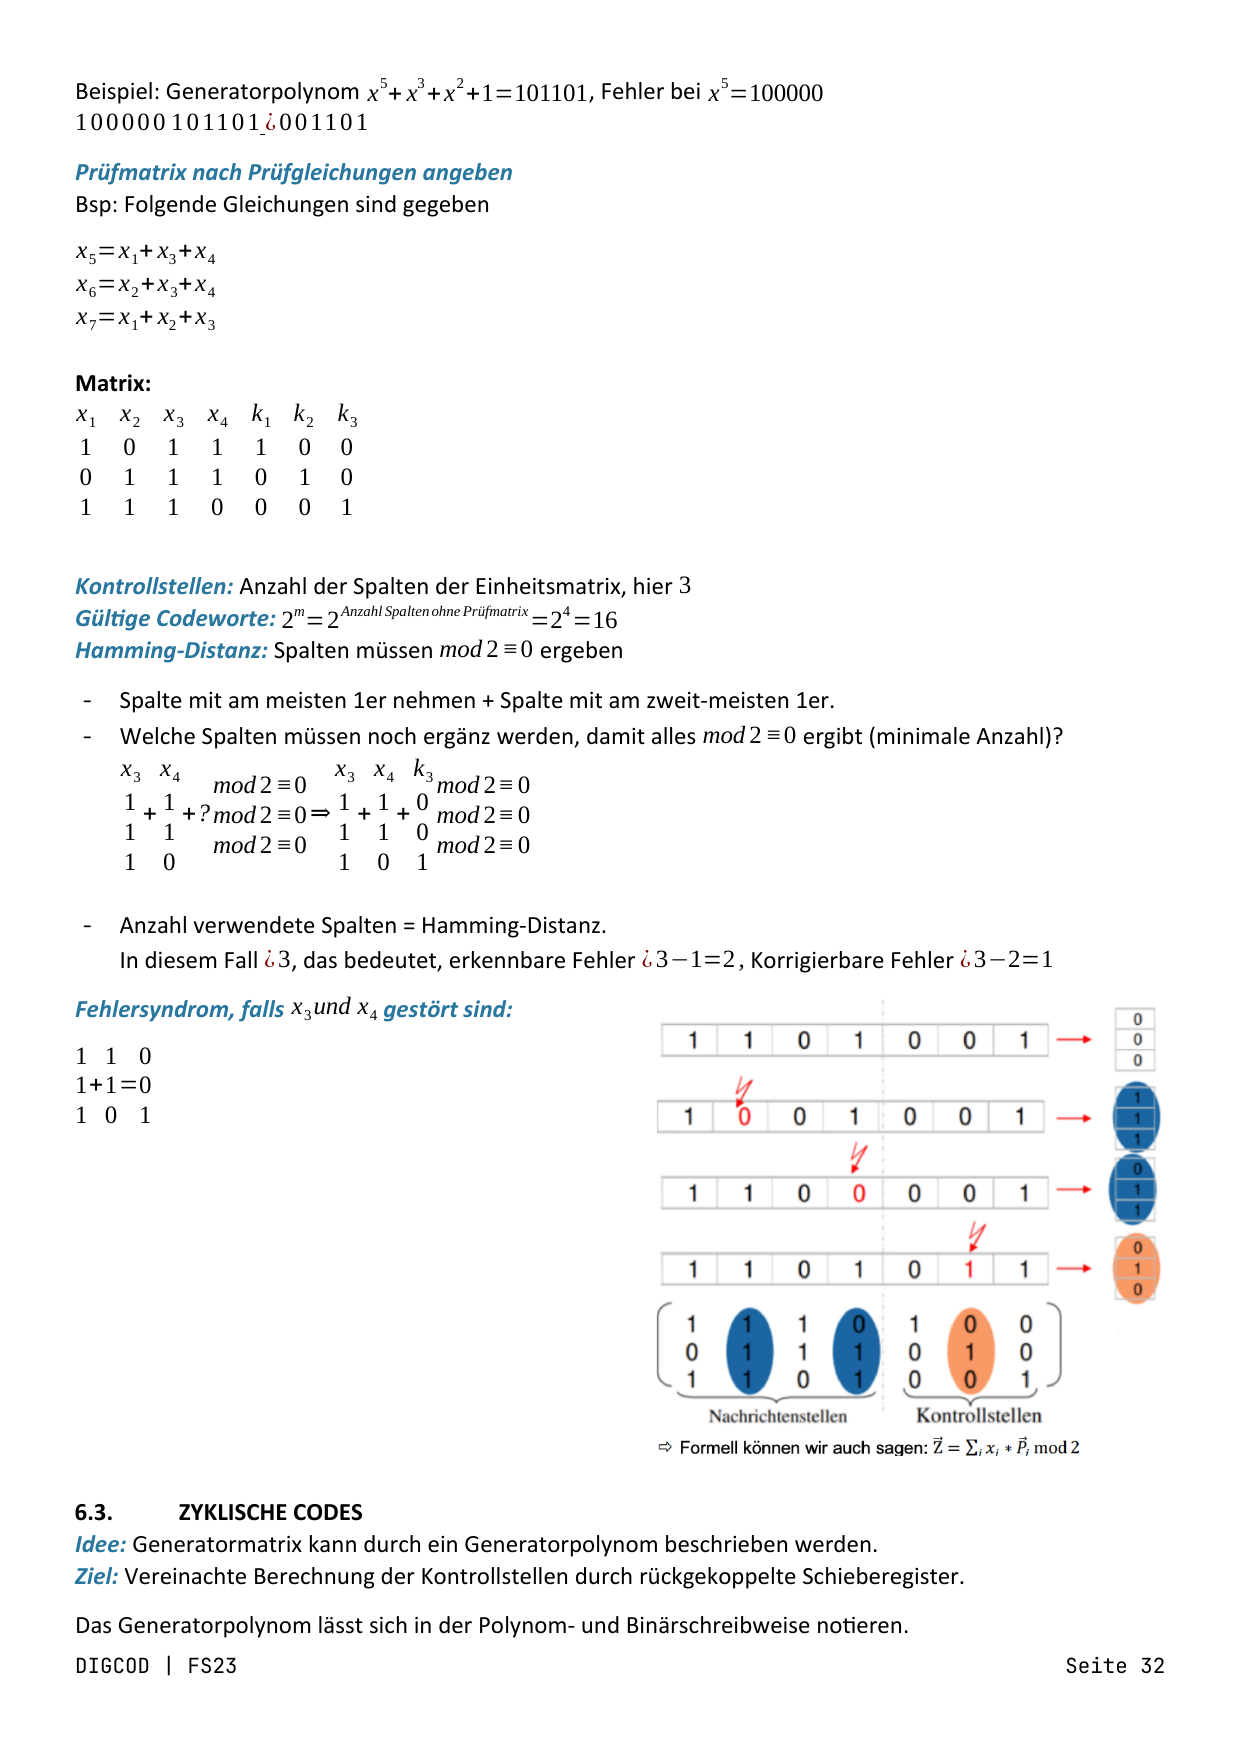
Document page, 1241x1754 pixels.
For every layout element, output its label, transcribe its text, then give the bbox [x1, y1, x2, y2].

text Kontrollstellen: Anzahl der Spalten der Einheitsmatrix, hier Gültige Codeworte: Hamming-Distanz: Spalten müssen ergeben [75, 570, 1165, 665]
text Matrix: [75, 367, 1165, 398]
subtitle Zyklische Codes [74, 1496, 1165, 1527]
text Bsp: Folgende Gleichungen sind gegeben [75, 188, 1165, 219]
text Spalte mit am meisten 1er nehmen + Spalte mit am zweit-meisten 1er. [82, 683, 1165, 717]
text Welche Spalten müssen noch ergänz werden, damit alles ergibt (minimale Anzahl)? [82, 719, 1165, 907]
text Prüfmatrix nach Prüfgleichungen angeben [75, 156, 1165, 187]
text Idee: Generatormatrix kann durch ein Generatorpolynom beschrieben werden. Ziel: Vereinachte Berechnung der Kontrollstellen durch rückgekoppelte Schieberegister. [75, 1528, 1165, 1591]
text Fehlersyndrom, falls gestört sind: [75, 993, 649, 1024]
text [75, 75, 1165, 138]
picture [649, 993, 1166, 1456]
text Das Generatorpolynom lässt sich in der Polynom- und Binärschreibweise notieren. [75, 1609, 1165, 1639]
text Anzahl verwendete Spalten = Hamming-Distanz. In diesem Fall , das bedeutet, erkennbare Fehler Korrigierbare Fehler [82, 908, 1165, 974]
